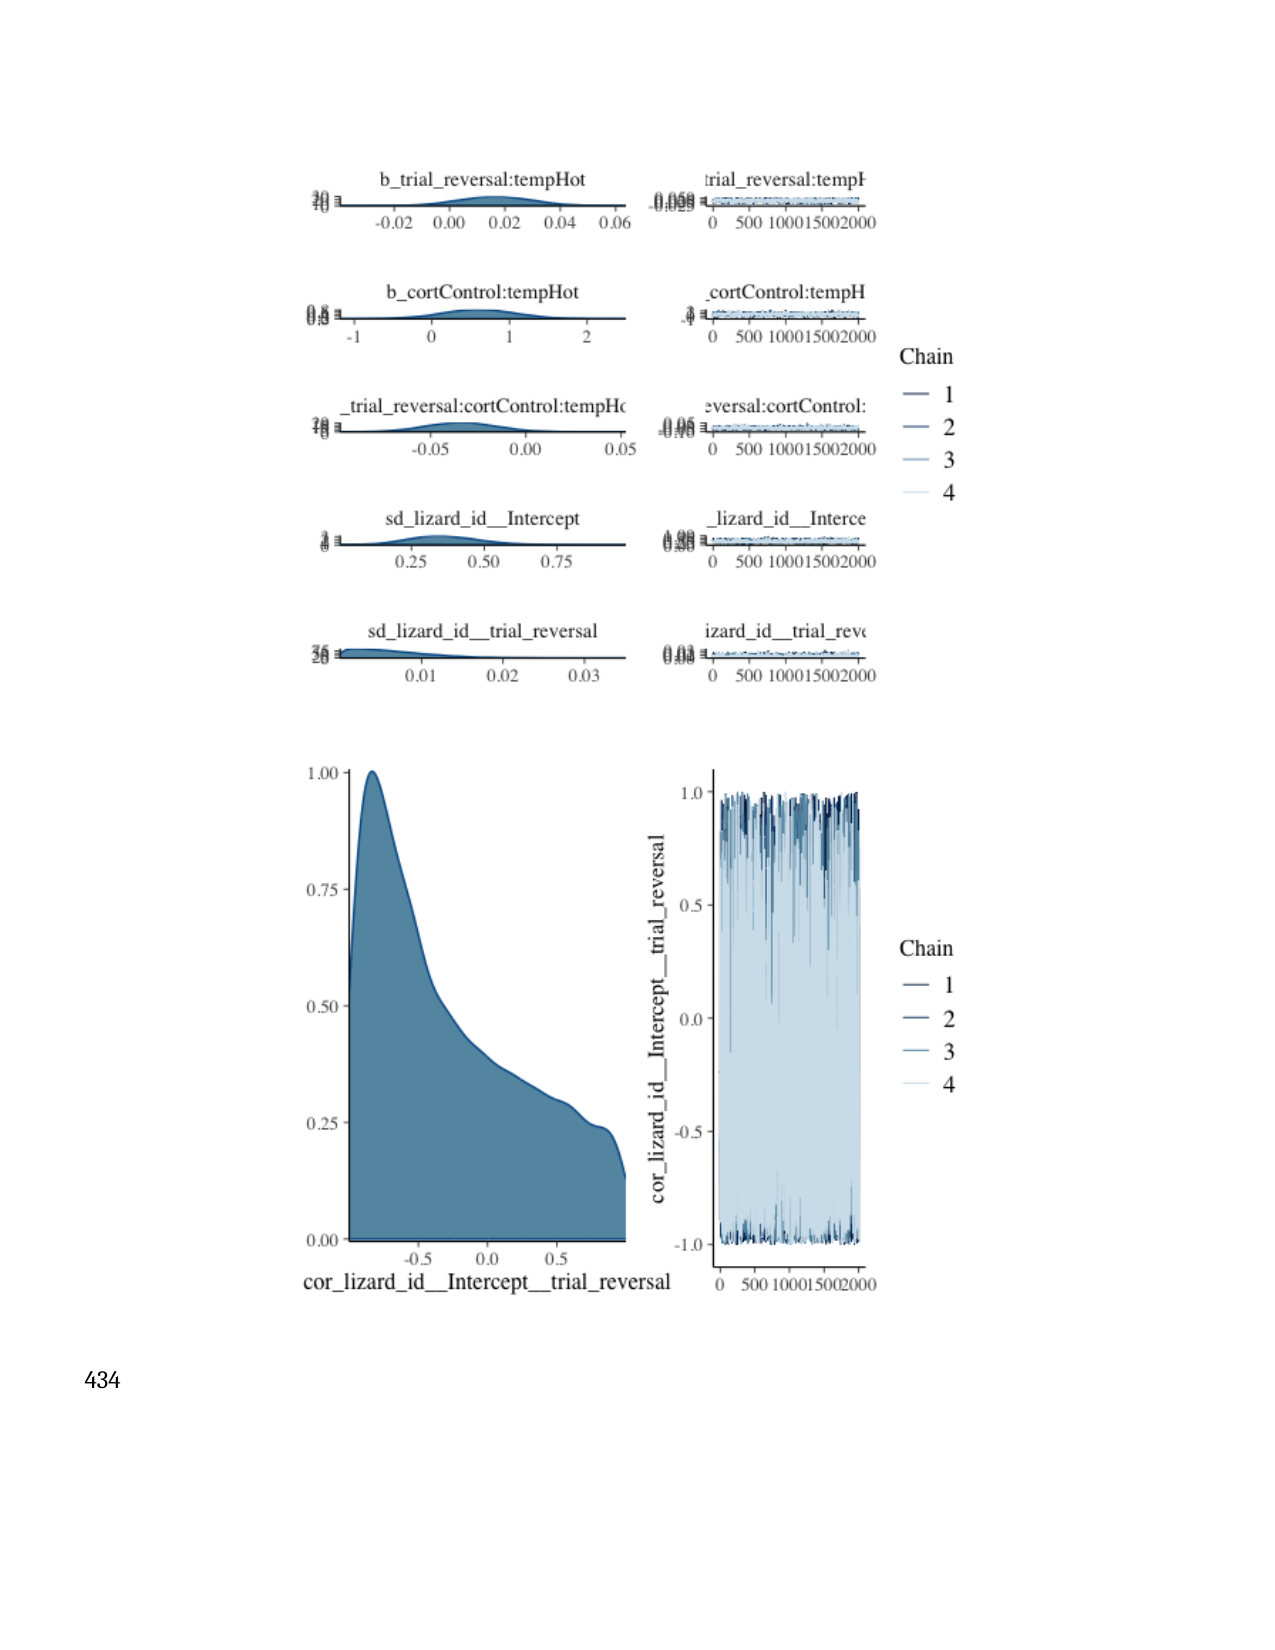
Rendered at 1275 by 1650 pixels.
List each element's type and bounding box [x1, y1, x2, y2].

picture [296, 150, 979, 696]
picture [296, 758, 979, 1305]
table_header [150, 758, 1125, 1366]
table_header [150, 150, 1125, 758]
